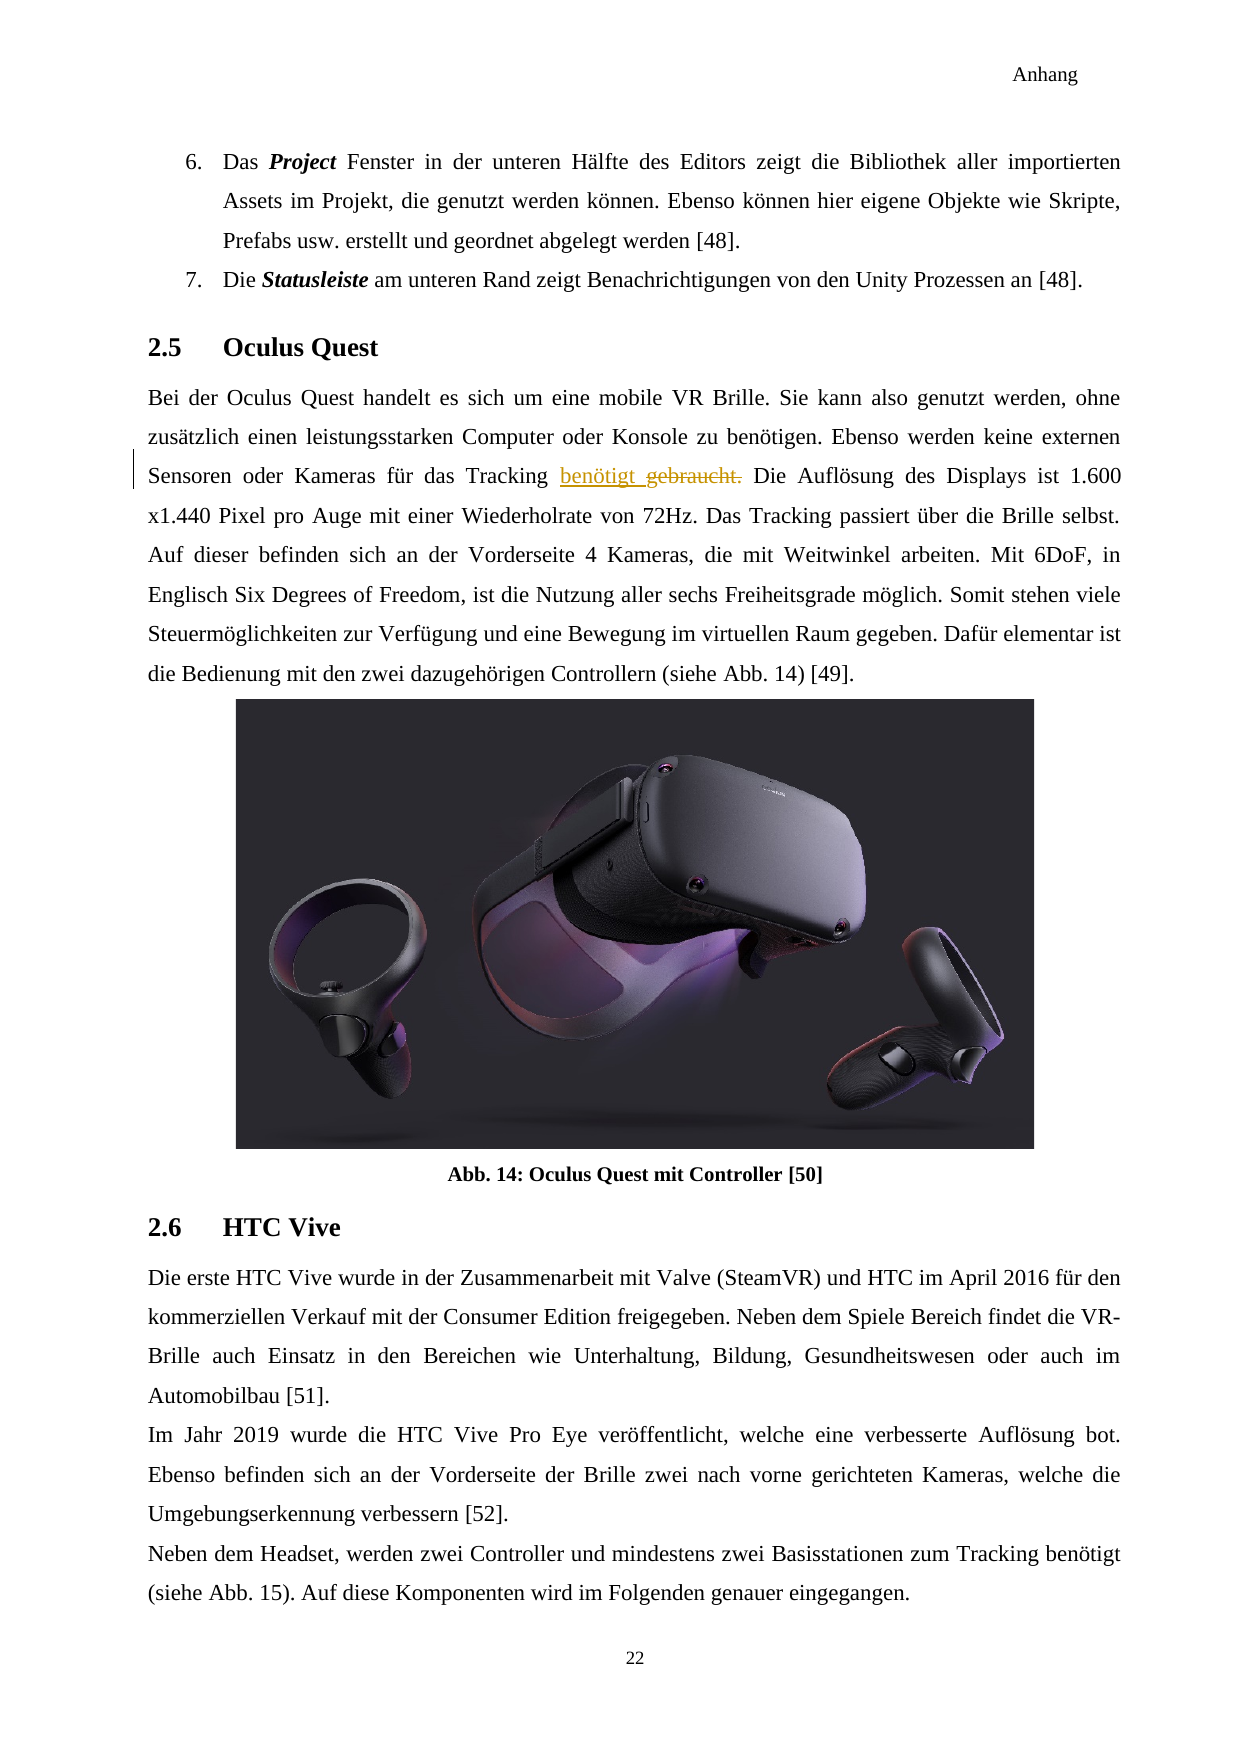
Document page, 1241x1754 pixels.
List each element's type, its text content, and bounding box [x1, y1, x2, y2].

text Bei der Oculus Quest handelt es sich um eine mobile VR Brille. Sie kann also genutzt werden, ohne zusätzlich einen leistungsstarken Computer oder Konsole zu benötigen. Ebenso werden keine externen Sensoren oder Kameras für das Tracking Die Auflösung des Displays ist 1.600 x1.440 Pixel pro Auge mit einer Wiederholrate von 72Hz. Das Tracking passiert über die Brille selbst. Auf dieser befinden sich an der Vorderseite 4 Kameras, die mit Weitwinkel arbeiten. Mit 6DoF, in Englisch Six Degrees of Freedom, ist die Nutzung aller sechs Freiheitsgrade möglich. Somit stehen viele Steuermöglichkeiten zur Verfügung und eine Bewegung im virtuellen Raum gegeben. Dafür elementar ist die Bedienung mit den zwei dazugehörigen Controllern (siehe Abb. 14) . [148, 383, 1122, 686]
picture [235, 699, 1035, 1149]
text Im Jahr 2019 wurde die HTC Vive Pro Eye veröffentlicht, welche eine verbesserte Auflösung bot. Ebenso befinden sich an der Vorderseite der Brille zwei nach vorne gerichteten Kameras, welche die Umgebungserkennung verbessern . [148, 1421, 1122, 1527]
text Neben dem Headset, werden zwei Controller und mindestens zwei Basisstationen zum Tracking benötigt (siehe Abb. 15). Auf diese Komponenten wird im Folgenden genauer eingegangen. [148, 1540, 1122, 1606]
text Die erste HTC Vive wurde in der Zusammenarbeit mit Valve (SteamVR) und HTC im April 2016 für den kommerziellen Verkauf mit der Consumer Edition freigegeben. Neben dem Spiele Bereich findet die VR-Brille auch Einsatz in den Bereichen wie Unterhaltung, Bildung, Gesundheitswesen oder auch im Automobilbau . [148, 1263, 1122, 1408]
text Abb. 14: Oculus Quest mit Controller [148, 1162, 1122, 1186]
subtitle HTC Vive [148, 1211, 1122, 1242]
list Die Statusleiste am unteren Rand zeigt Benachrichtigungen von den Unity Prozessen an . [185, 266, 1122, 292]
list Das Project Fenster in der unteren Hälfte des Editors zeigt die Bibliothek aller importierten Assets im Projekt, die genutzt werden können. Ebenso können hier eigene Objekte wie Skripte, Prefabs usw. erstellt und geordnet abgelegt werden . [185, 148, 1122, 253]
subtitle Oculus Quest [148, 331, 1122, 362]
